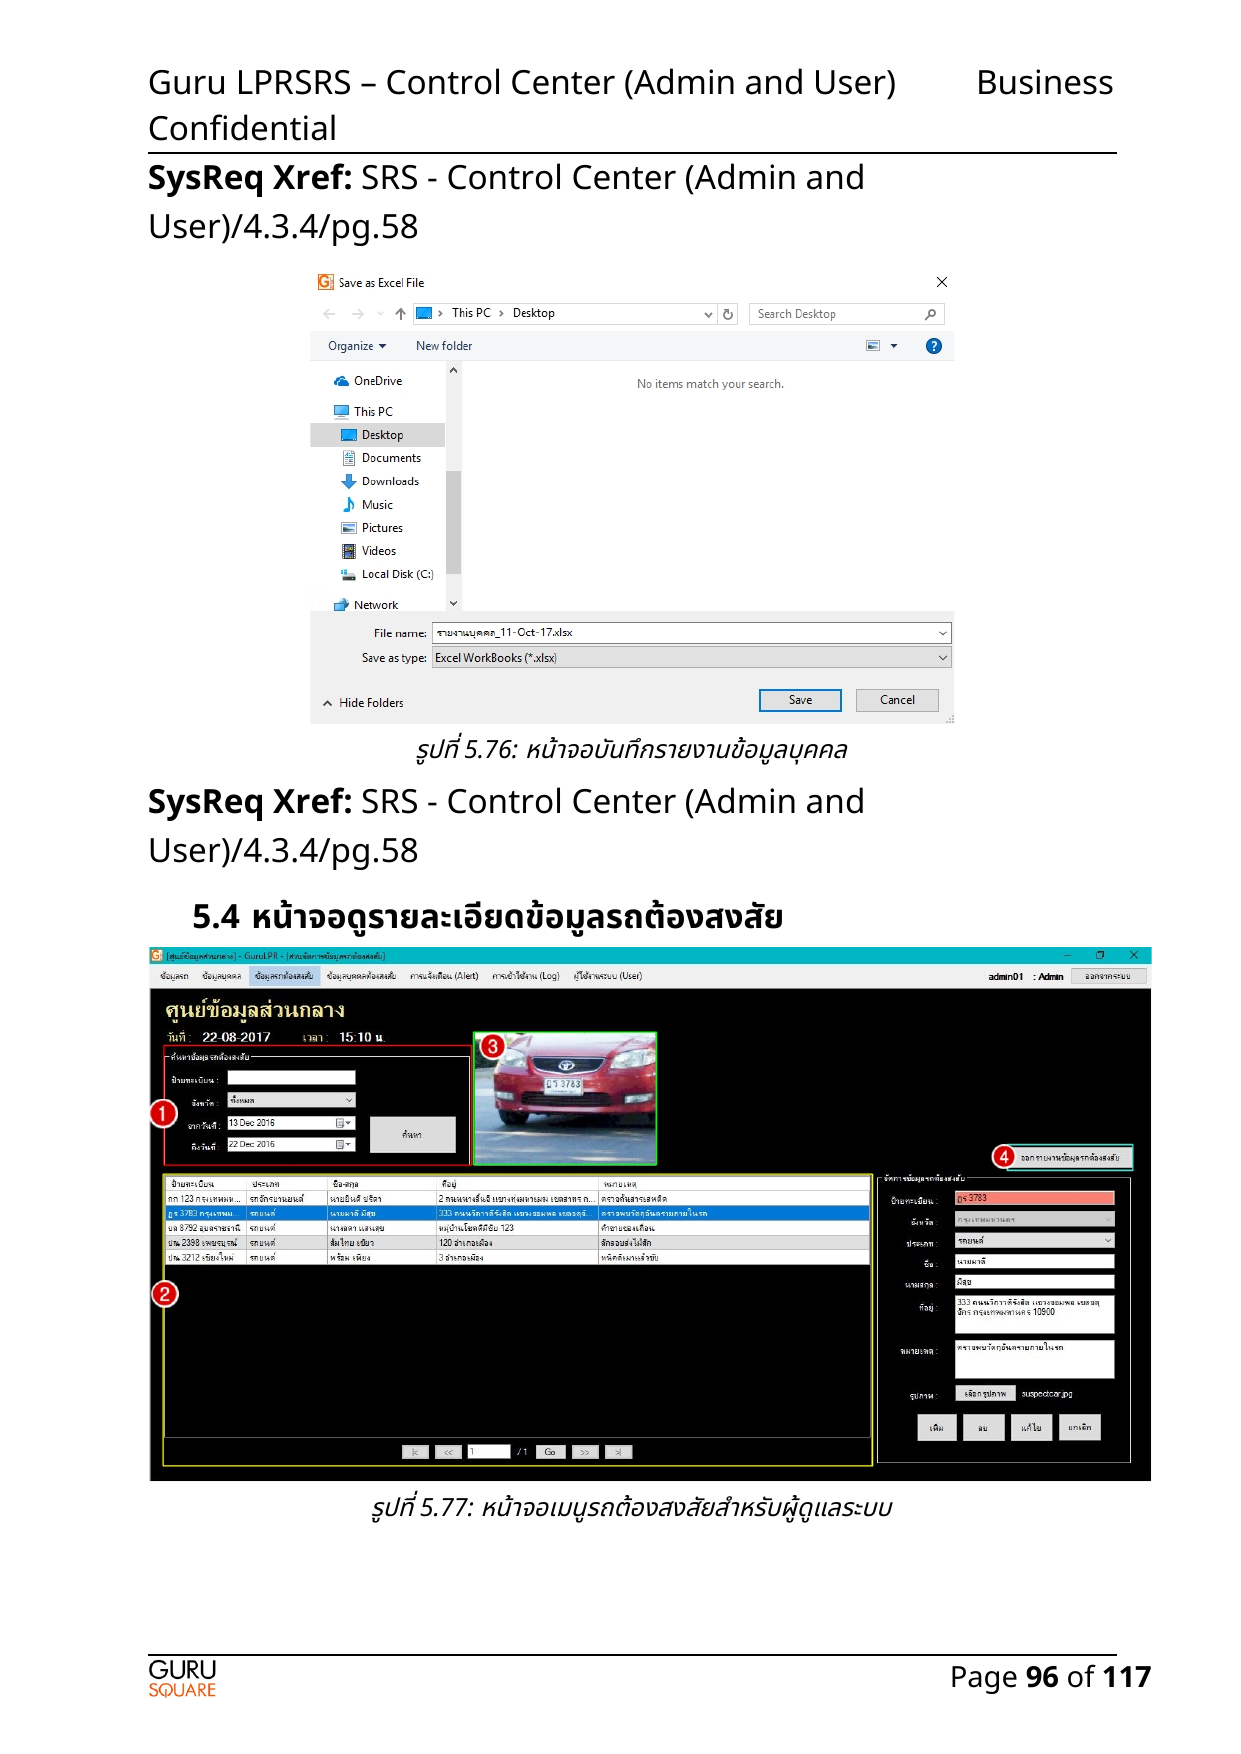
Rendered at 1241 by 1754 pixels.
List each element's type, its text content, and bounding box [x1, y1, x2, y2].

picture [147, 1657, 218, 1699]
picture [147, 947, 1152, 1482]
picture [310, 268, 955, 724]
text SysReq Xref: SRS - Control Center (Admin and User)/4.3.4/pg.44 [148, 154, 1117, 248]
subtitle หน้าจอดูรายละเอียดข้อมูลรถต้องสงสัย [192, 893, 1117, 943]
text SysReq Xref: SRS - Control Center (Admin and User)/4.3.4/pg.44 [148, 778, 1117, 873]
